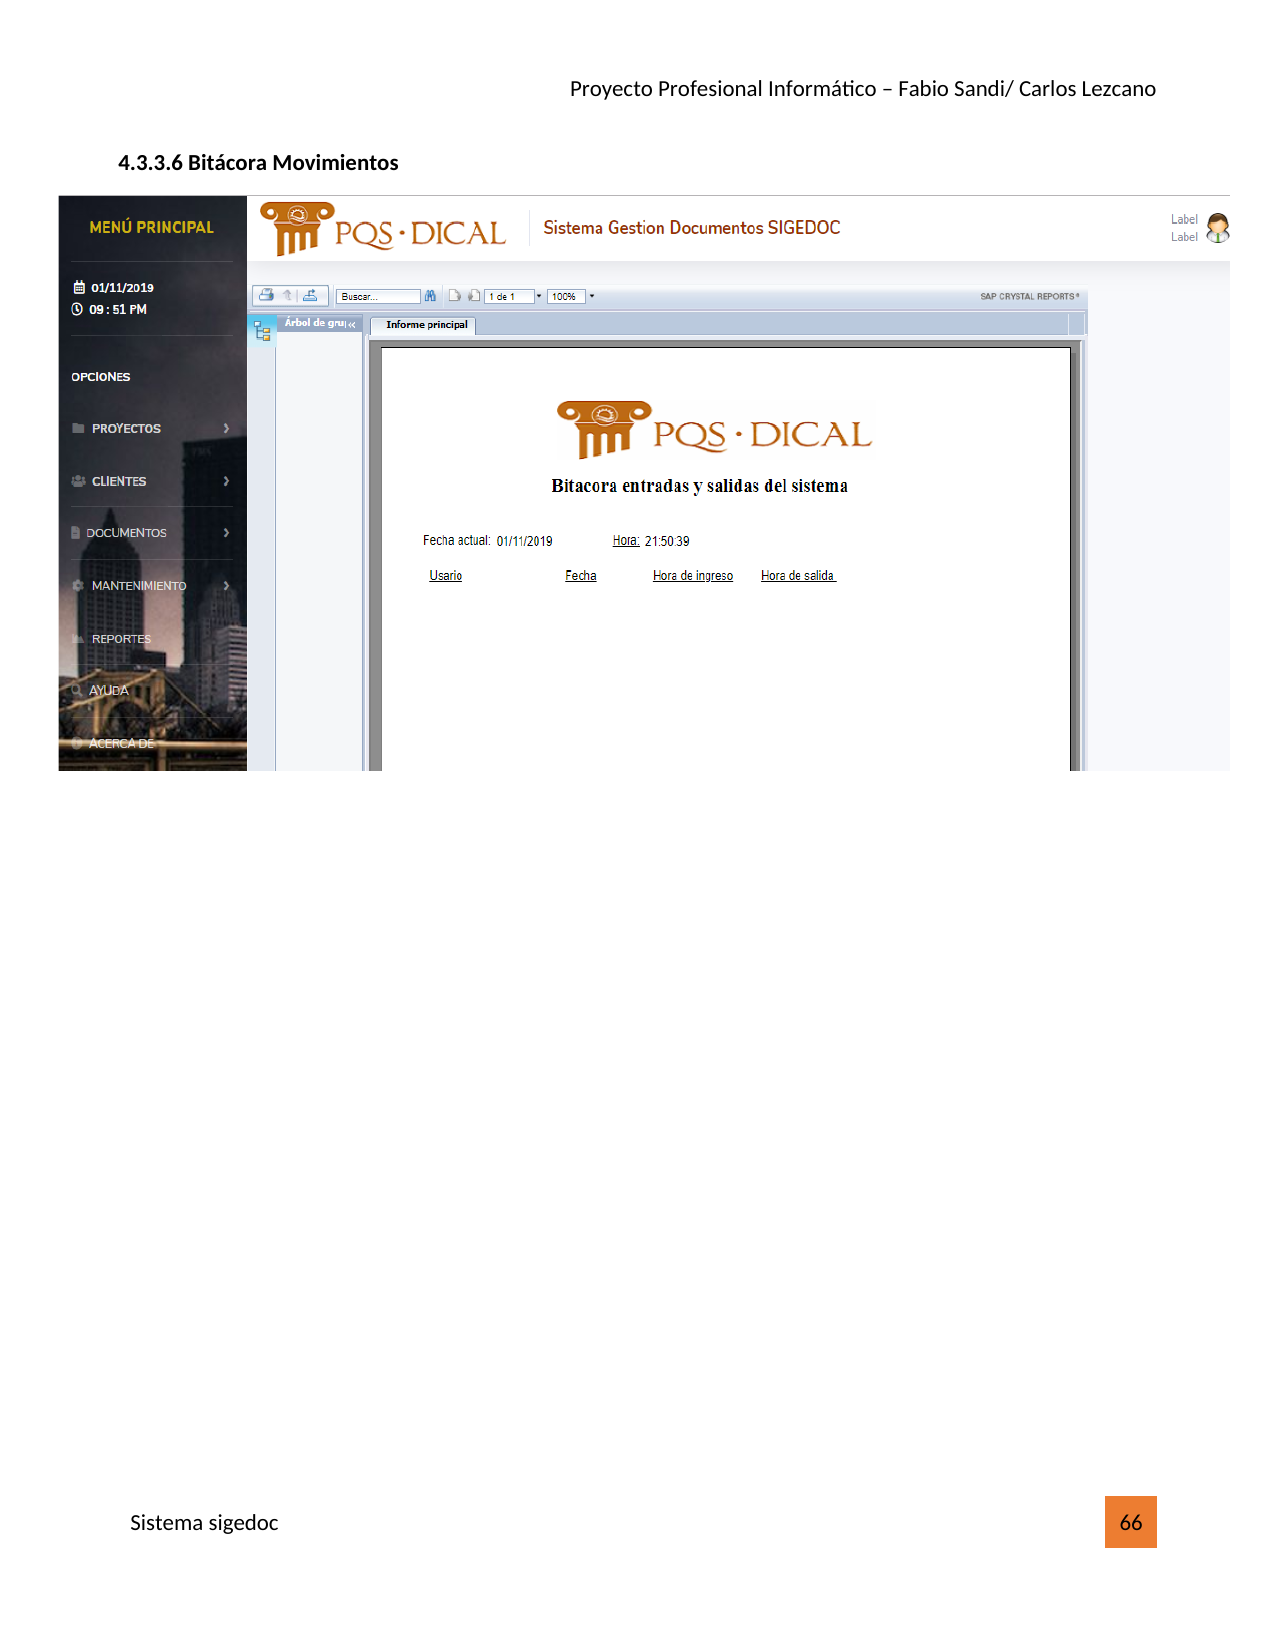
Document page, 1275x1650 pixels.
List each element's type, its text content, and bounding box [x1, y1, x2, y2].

text 4.3.3.6 Bitácora Movimientos [118, 148, 1157, 176]
picture [57, 195, 1229, 770]
